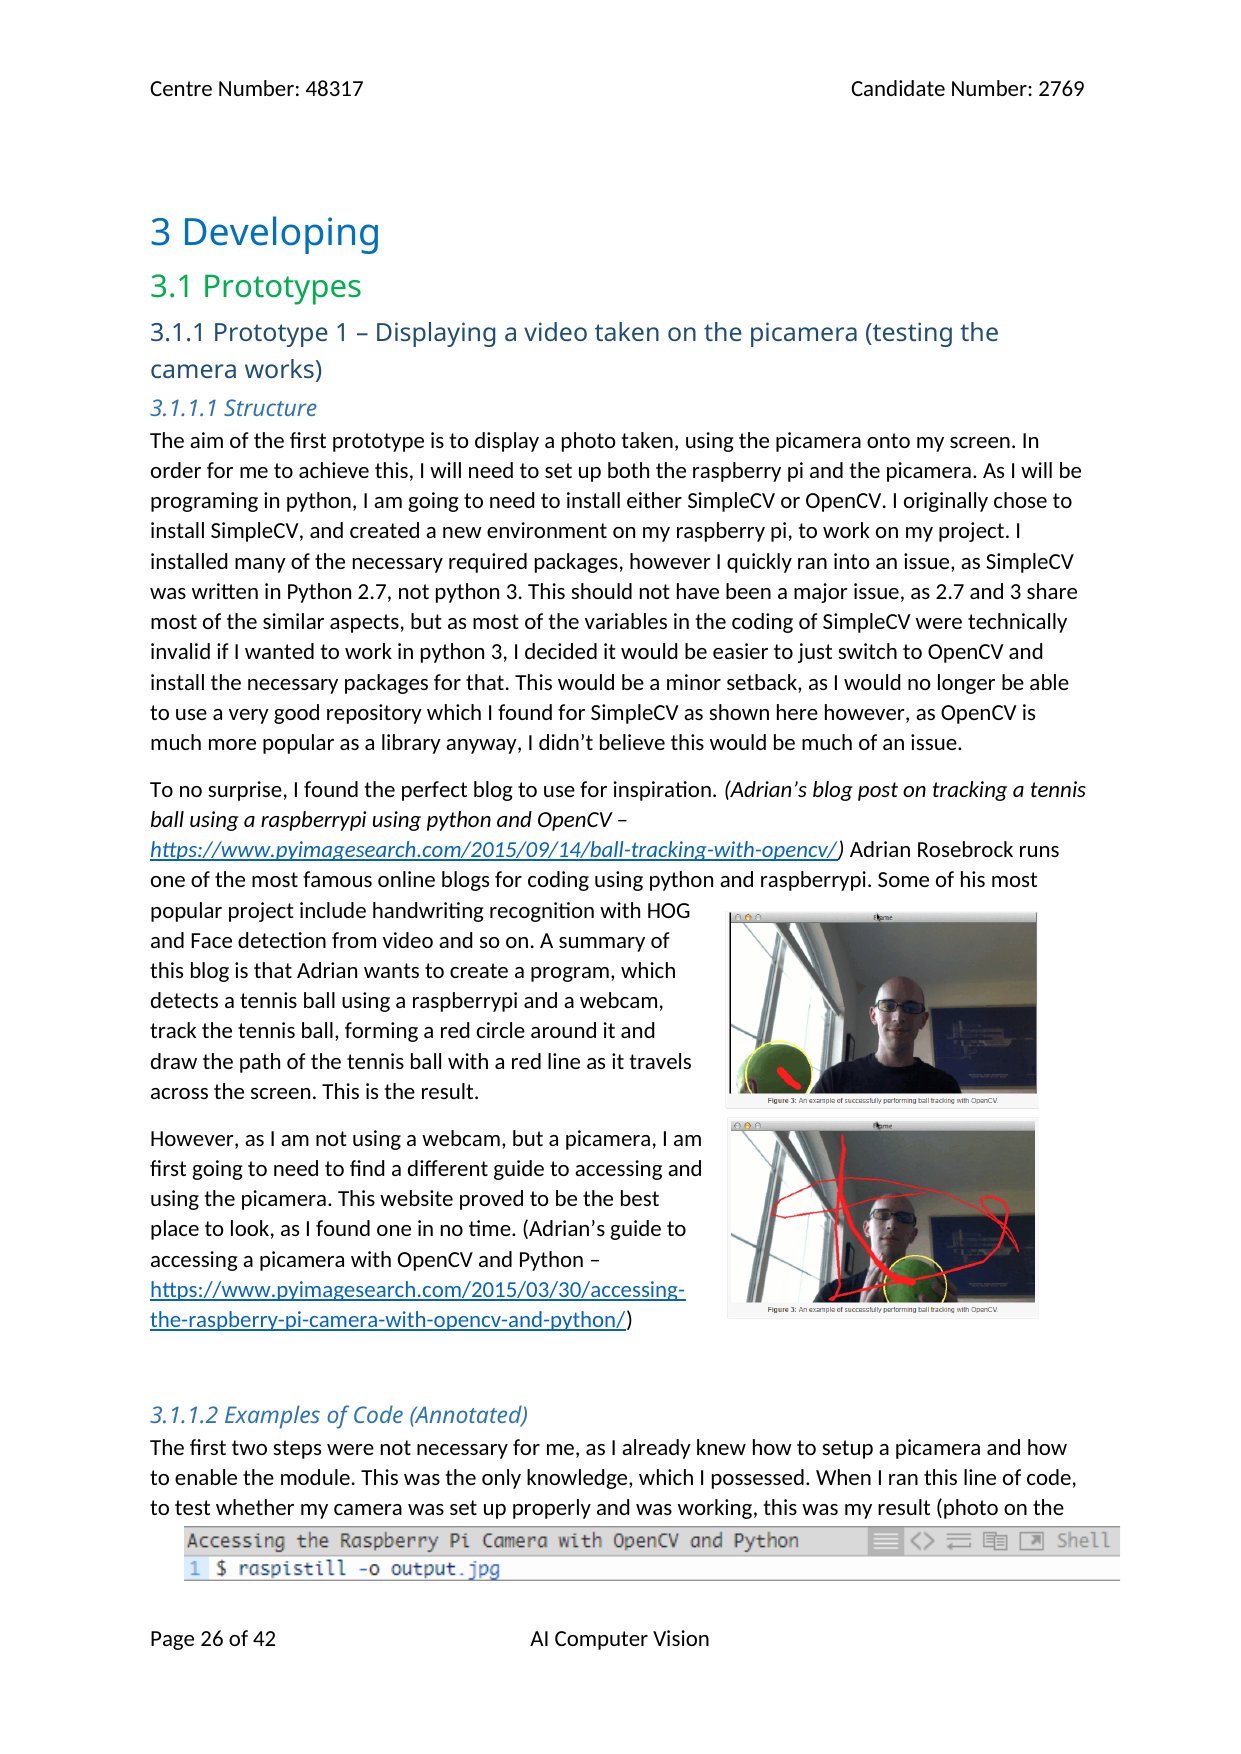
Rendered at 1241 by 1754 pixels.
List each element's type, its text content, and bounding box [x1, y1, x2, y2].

subtitle 3.1 Prototypes [150, 264, 1090, 307]
text The aim of the first prototype is to display a photo taken, using the picamera onto my screen. In order for me to achieve this, I will need to set up both the raspberry pi and the picamera. As I will be programing in python, I am going to need to install either SimpleCV or OpenCV. I originally chose to install SimpleCV, and created a new environment on my raspberry pi, to work on my project. I installed many of the necessary required packages, however I quickly ran into an issue, as SimpleCV was written in Python 2.7, not python 3. This should not have been a major issue, as 2.7 and 3 share most of the similar aspects, but as most of the variables in the coding of SimpleCV were technically invalid if I wanted to work in python 3, I decided it would be easier to just switch to OpenCV and install the necessary packages for that. This would be a minor setback, as I would no longer be able to use a very good repository which I found for SimpleCV as shown here however, as OpenCV is much more popular as a library anyway, I didn’t believe this would be much of an issue. [150, 426, 1090, 756]
subtitle 3.1.1.1 Structure [150, 392, 1090, 423]
text However, as I am not using a webcam, but a picamera, I am first going to need to find a different guide to accessing and using the picamera. This website proved to be the best place to look, as I found one in no time. (Adrian’s guide to accessing a picamera with OpenCV and Python – https://www.pyimagesearch.com/2015/03/30/accessing-the-raspberry-pi-camera-with-opencv-and-python/) [150, 1124, 1090, 1333]
text To no surprise, I found the perfect blog to use for inspiration. (Adrian’s blog post on tracking a tennis ball using a raspberrypi using python and OpenCV – https://www.pyimagesearch.com/2015/09/14/ball-tracking-with-opencv/) Adrian Rosebrock runs one of the most famous online blogs for coding using python and raspberrypi. Some of his most popular project include handwriting recognition with HOG and Face detection from video and so on. A summary of this blog is that Adrian wants to create a program, which detects a tennis ball using a raspberrypi and a webcam, track the tennis ball, forming a red circle around it and draw the path of the tennis ball with a red line as it travels across the screen. This is the result. [150, 775, 1090, 1105]
subtitle 3.1.1 Prototype 1 – Displaying a video taken on the picamera (testing the camera works) [150, 314, 1090, 385]
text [150, 1433, 1090, 1521]
subtitle 3.1.1.2 Examples of Code (Annotated) [150, 1399, 1090, 1430]
subtitle 3 Developing [150, 205, 1090, 256]
